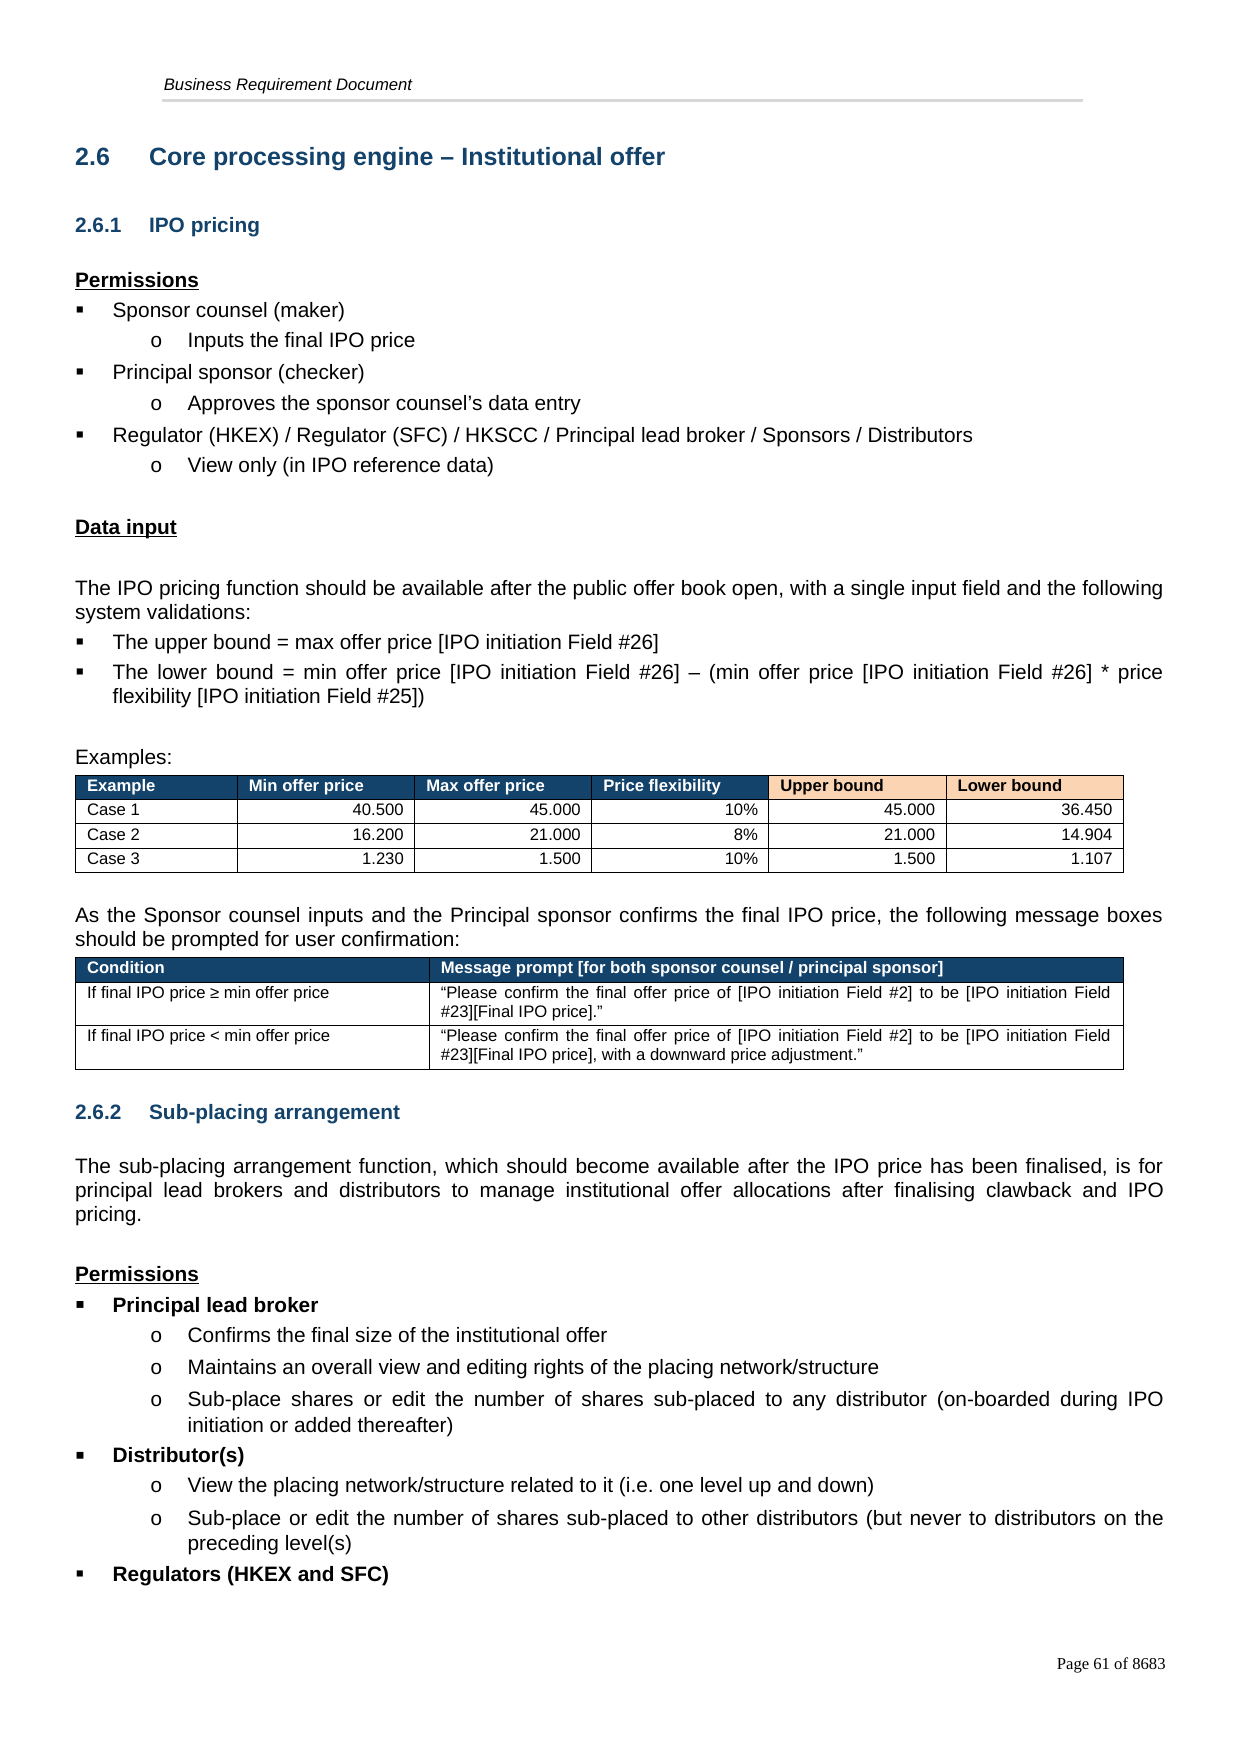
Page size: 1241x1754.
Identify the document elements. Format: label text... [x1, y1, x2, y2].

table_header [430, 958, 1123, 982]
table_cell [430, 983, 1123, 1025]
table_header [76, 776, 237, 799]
subtitle Core processing engine – Institutional offer [75, 142, 1165, 171]
list Confirms the final size of the institutional offer [150, 1323, 1165, 1349]
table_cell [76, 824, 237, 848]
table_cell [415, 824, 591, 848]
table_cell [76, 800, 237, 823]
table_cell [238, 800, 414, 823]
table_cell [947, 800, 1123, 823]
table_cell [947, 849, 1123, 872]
text The IPO pricing function should be available after the public offer book open, with a single input field and the following system validations: [75, 576, 1165, 623]
list Sponsor counsel (maker) [75, 298, 1165, 322]
list Principal lead broker [75, 1292, 1165, 1317]
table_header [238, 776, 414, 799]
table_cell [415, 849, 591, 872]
text Data input [75, 515, 1165, 539]
list Sub-place or edit the number of shares sub-placed to other distributors (but never to distributors on the preceding level(s) [150, 1505, 1165, 1555]
list View only (in IPO reference data) [150, 453, 1165, 479]
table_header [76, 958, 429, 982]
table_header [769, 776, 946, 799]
list Regulators (HKEX and SFC) [75, 1561, 1165, 1586]
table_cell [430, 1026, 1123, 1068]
text The sub-placing arrangement function, which should become available after the IPO price has been finalised, is for principal lead brokers and distributors to manage institutional offer allocations after finalising clawback and IPO pricing. [75, 1154, 1165, 1226]
subtitle Sub-placing arrangement [75, 1100, 1165, 1124]
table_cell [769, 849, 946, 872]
list View the placing network/structure related to it (i.e. one level up and down) [150, 1473, 1165, 1499]
list Approves the sponsor counsel’s data entry [150, 391, 1165, 416]
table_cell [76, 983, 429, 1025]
text As the Sponsor counsel inputs and the Principal sponsor confirms the final IPO price, the following message boxes should be prompted for user confirmation: [75, 903, 1165, 951]
list Principal sponsor (checker) [75, 360, 1165, 384]
list The upper bound = max offer price [IPO initiation Field #26] [75, 630, 1165, 654]
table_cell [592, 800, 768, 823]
list Distributor(s) [75, 1443, 1165, 1467]
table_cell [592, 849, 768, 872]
subtitle IPO pricing [75, 213, 1165, 237]
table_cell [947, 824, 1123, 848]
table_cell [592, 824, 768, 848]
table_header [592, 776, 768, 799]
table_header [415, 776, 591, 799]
list Maintains an overall view and editing rights of the placing network/structure [150, 1355, 1165, 1381]
text Examples: [75, 744, 1165, 768]
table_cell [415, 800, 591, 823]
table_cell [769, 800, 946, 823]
list Inputs the final IPO price [150, 328, 1165, 354]
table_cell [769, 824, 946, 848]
list Sub-place shares or edit the number of shares sub-placed to any distributor (on-boarded during IPO initiation or added thereafter) [150, 1387, 1165, 1437]
list The lower bound = min offer price [IPO initiation Field #26] – (min offer price [IPO initiation Field #26] * price flexibility [IPO initiation Field #25]) [75, 660, 1165, 708]
list Regulator (HKEX) / Regulator (SFC) / HKSCC / Principal lead broker / Sponsors / Distributors [75, 423, 1165, 447]
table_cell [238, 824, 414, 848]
text Permissions [75, 268, 1165, 292]
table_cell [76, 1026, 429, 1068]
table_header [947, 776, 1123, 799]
text Permissions [75, 1262, 1165, 1286]
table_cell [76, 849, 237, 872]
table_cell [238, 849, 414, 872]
